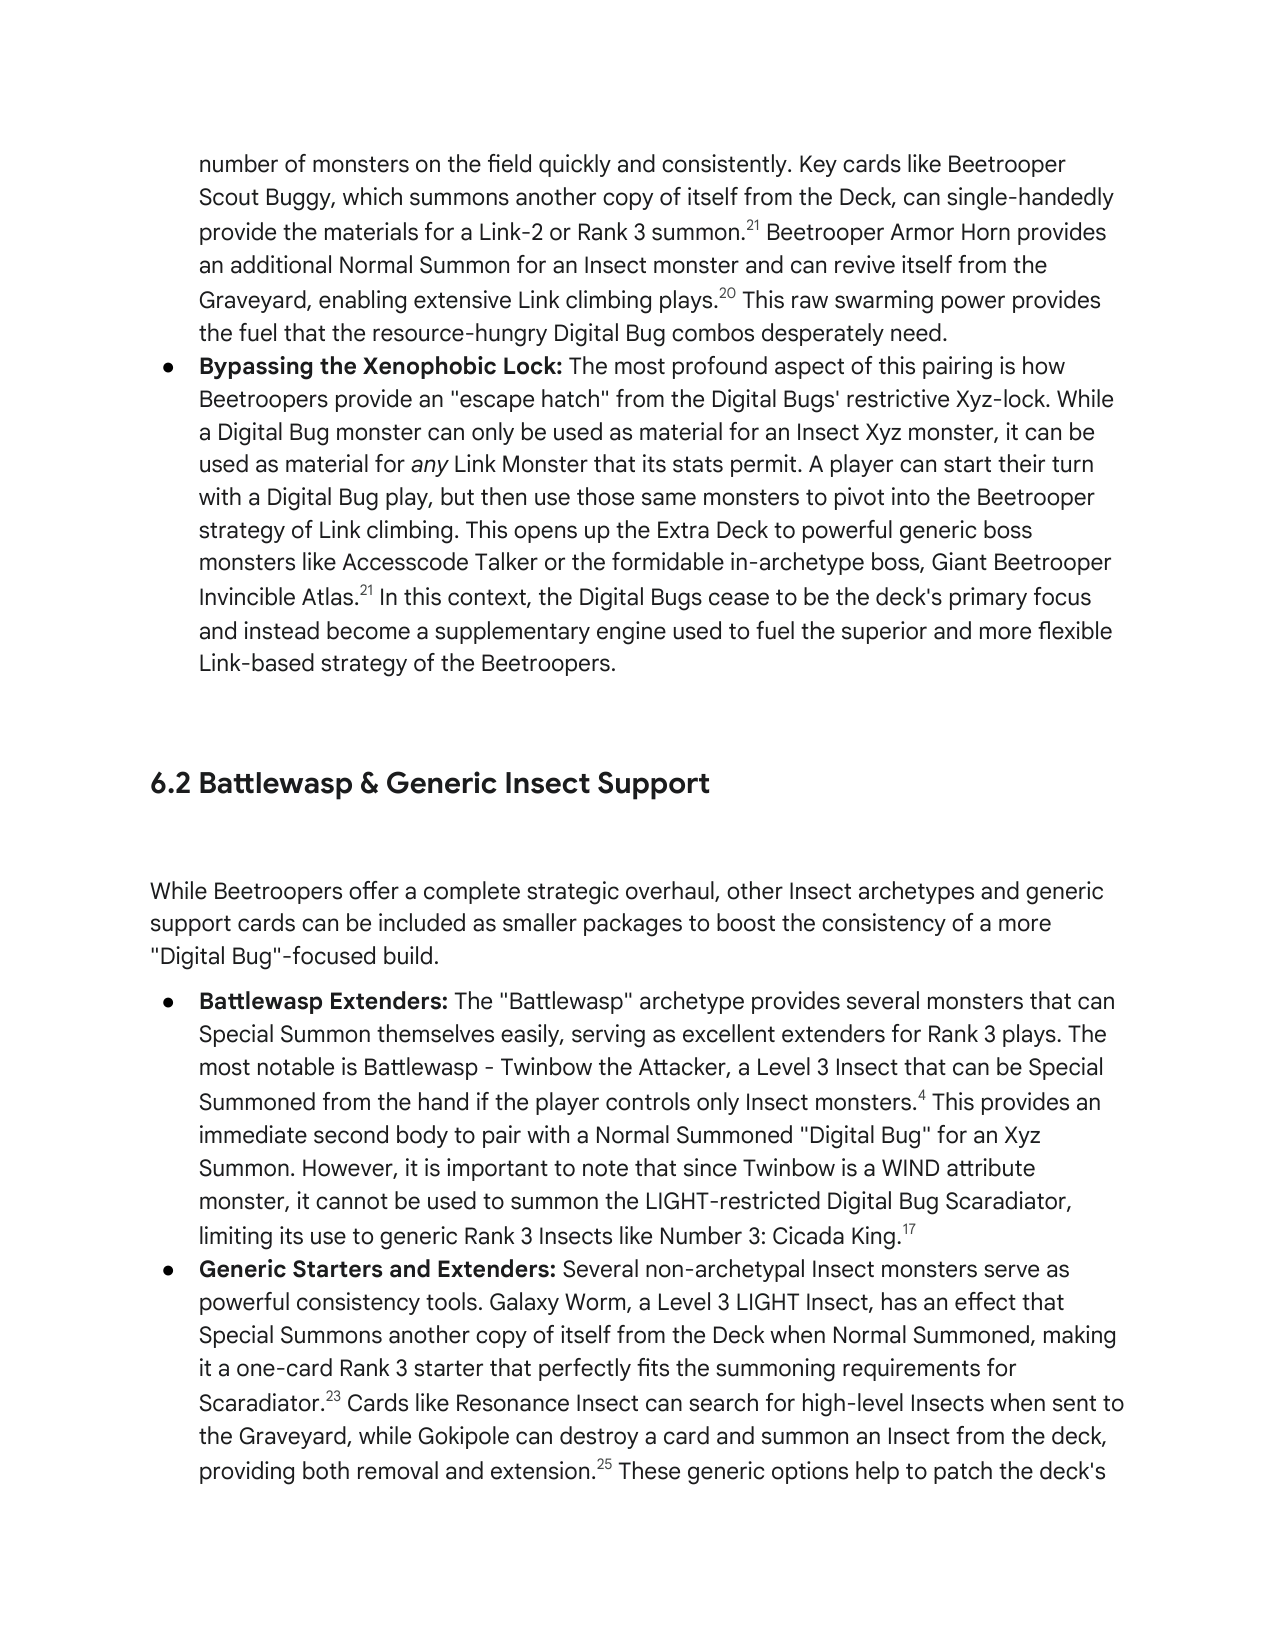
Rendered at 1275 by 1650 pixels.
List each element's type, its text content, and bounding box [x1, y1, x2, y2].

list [161, 1256, 1125, 1487]
list Bypassing the Xenophobic Lock: The most profound aspect of this pairing is how Beetroopers provide an "escape hatch" from the Digital Bugs' restrictive Xyz-lock. While a Digital Bug monster can only be used as material for an Insect Xyz monster, it can be used as material for any Link Monster that its stats permit. A player can start their turn with a Digital Bug play, but then use those same monsters to pivot into the Beetrooper strategy of Link climbing. This opens up the Extra Deck to powerful generic boss monsters like Accesscode Talker or the formidable in-archetype boss, Giant Beetrooper Invincible Atlas.21 In this context, the Digital Bugs cease to be the deck's primary focus and instead become a supplementary engine used to fuel the superior and more flexible Link-based strategy of the Beetroopers. [161, 352, 1125, 678]
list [161, 150, 1125, 348]
subtitle 6.2 Battlewasp & Generic Insect Support [150, 765, 1125, 802]
list Battlewasp Extenders: The "Battlewasp" archetype provides several monsters that can Special Summon themselves easily, serving as excellent extenders for Rank 3 plays. The most notable is Battlewasp - Twinbow the Attacker, a Level 3 Insect that can be Special Summoned from the hand if the player controls only Insect monsters.4 This provides an immediate second body to pair with a Normal Summoned "Digital Bug" for an Xyz Summon. However, it is important to note that since Twinbow is a WIND attribute monster, it cannot be used to summon the LIGHT-restricted Digital Bug Scaradiator, limiting its use to generic Rank 3 Insects like Number 3: Cicada King.17 [161, 988, 1125, 1251]
text While Beetroopers offer a complete strategic overhaul, other Insect archetypes and generic support cards can be included as smaller packages to boost the consistency of a more "Digital Bug"-focused build. [150, 877, 1125, 971]
